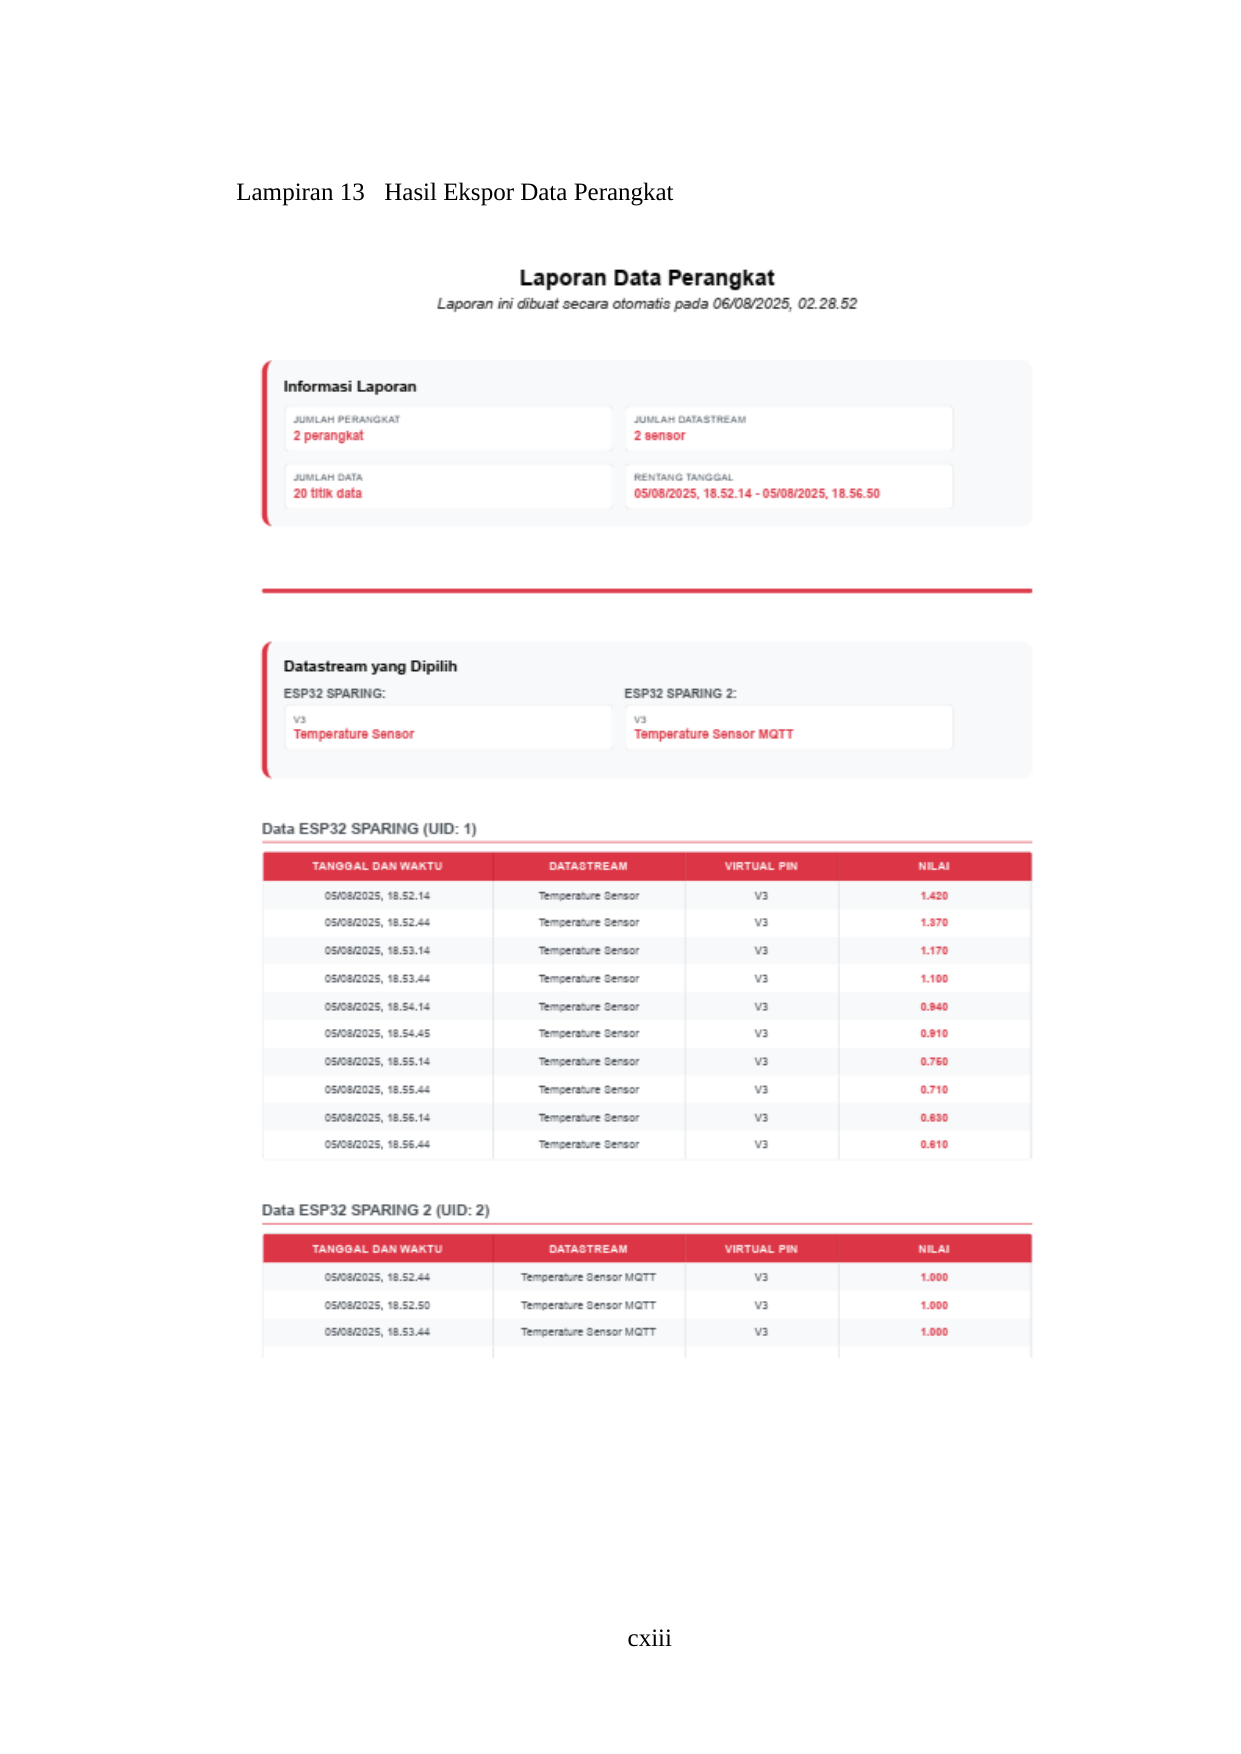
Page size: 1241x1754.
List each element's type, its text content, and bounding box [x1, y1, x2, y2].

text Hasil Ekspor Data Perangkat [236, 177, 1063, 206]
picture [236, 220, 1055, 1386]
